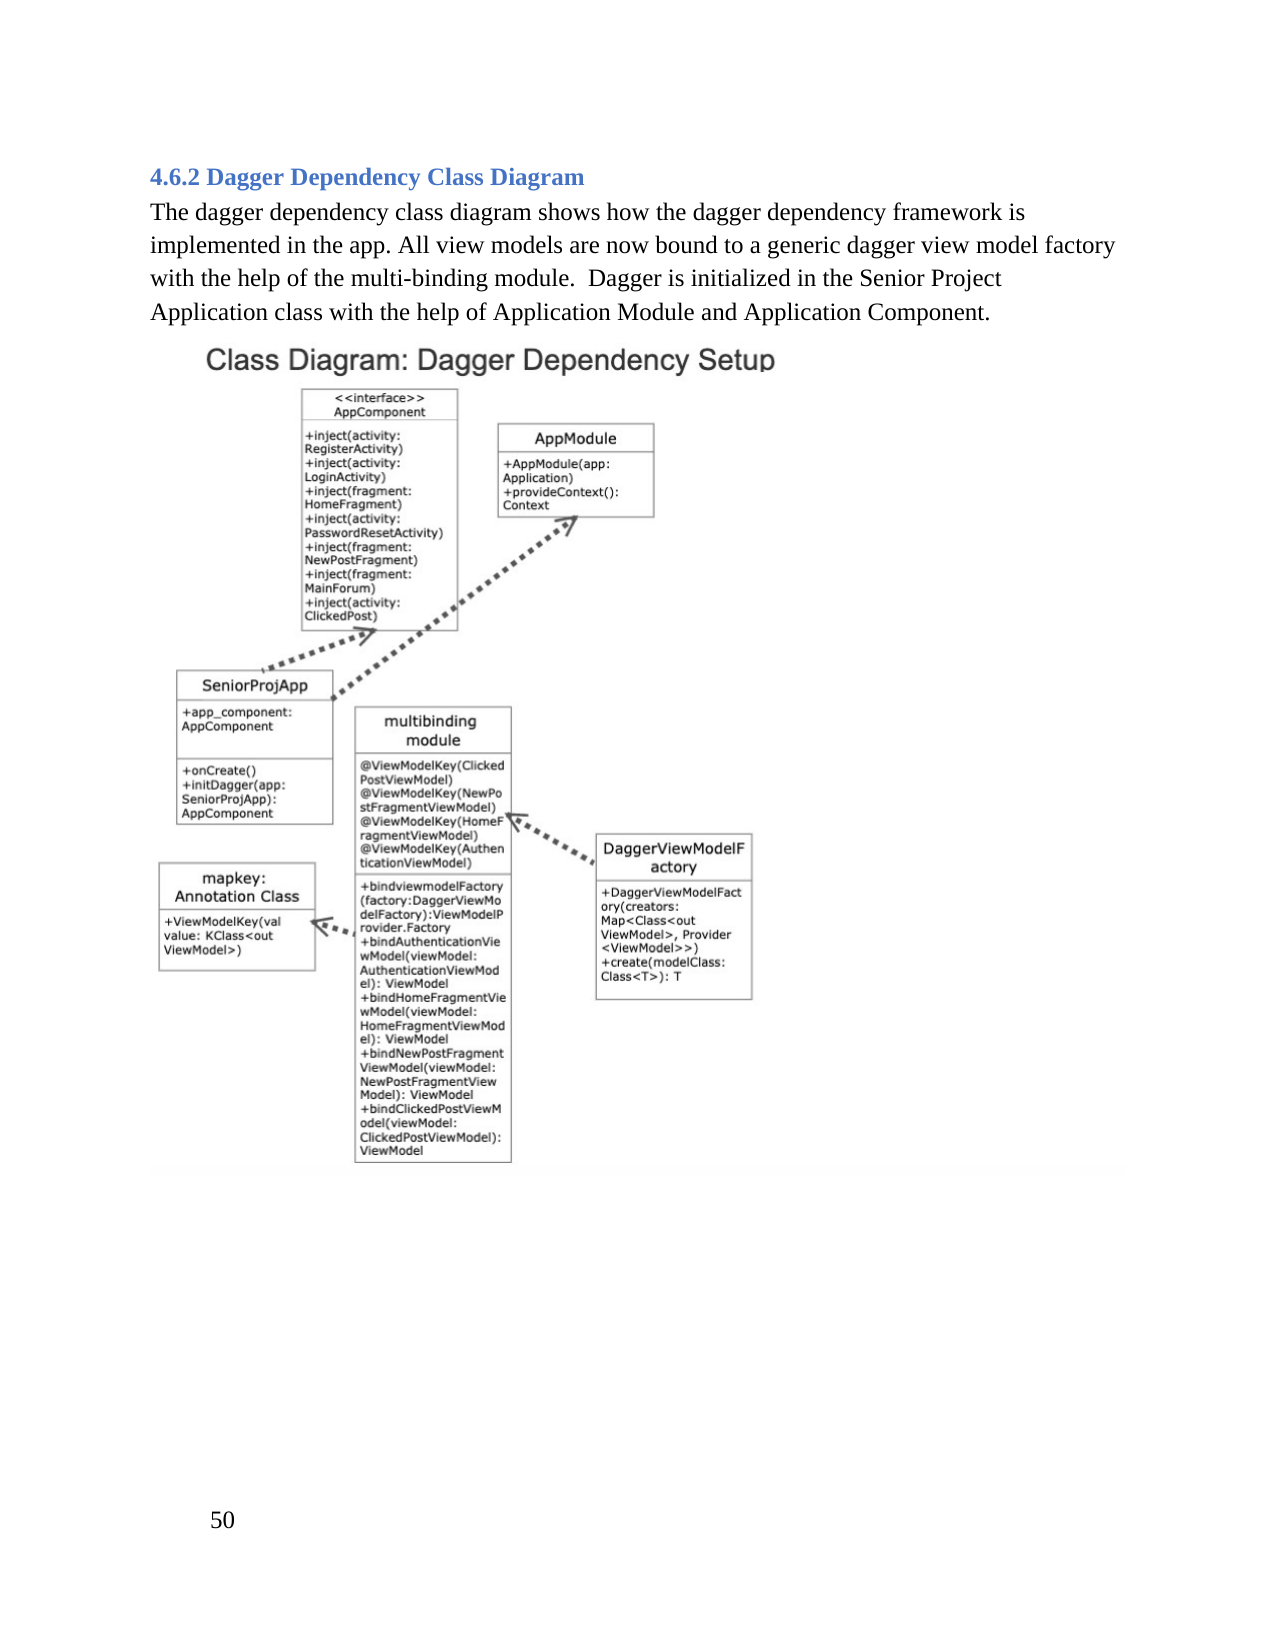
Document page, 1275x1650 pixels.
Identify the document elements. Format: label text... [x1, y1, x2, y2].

subtitle 4.6.2 Dagger Dependency Class Diagram [150, 162, 1125, 191]
text The dagger dependency class diagram shows how the dagger dependency framework is implemented in the app. All view models are now bound to a generic dagger view model factory with the help of the multi-binding module. Dagger is initialized in the Senior Project Application class with the help of Application Module and Application Component. [150, 197, 1125, 325]
picture [150, 342, 1125, 1177]
